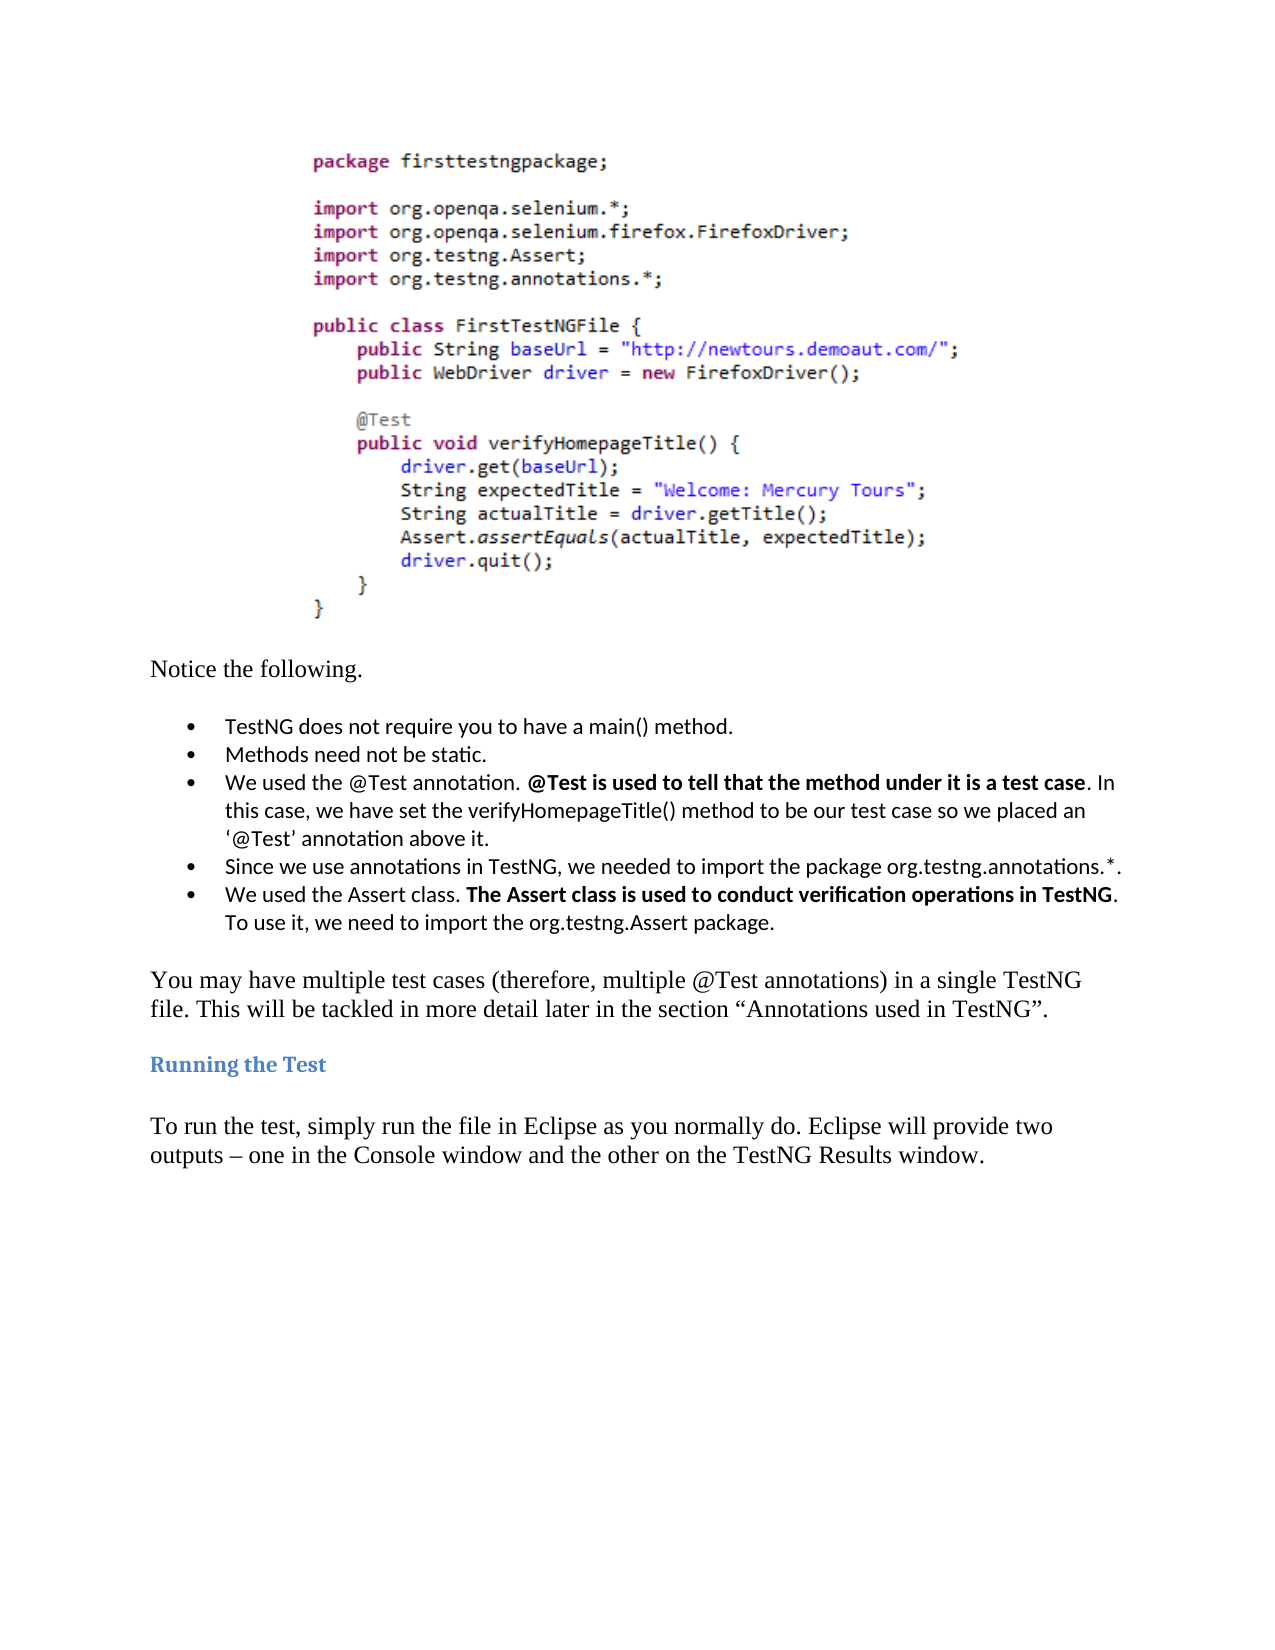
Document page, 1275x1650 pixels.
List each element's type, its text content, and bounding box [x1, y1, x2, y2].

text Notice the following. [150, 654, 1125, 683]
text To run the test, simply run the file in Eclipse as you normally do. Eclipse will provide two outputs – one in the Console window and the other on the TestNG Results window. [150, 1111, 1125, 1169]
list We used the @Test annotation. @Test is used to tell that the method under it is a test case. In this case, we have set the verifyHomepageTitle() method to be our test case so we placed an ‘@Test’ annotation above it. [187, 768, 1125, 852]
picture [311, 150, 964, 625]
list TestNG does not require you to have a main() method. [187, 712, 1125, 740]
list Since we use annotations in TestNG, we needed to import the package org.testng.annotations.*. [187, 852, 1125, 880]
list Methods need not be static. [187, 740, 1125, 768]
list We used the Assert class. The Assert class is used to conduct verification operations in TestNG. To use it, we need to import the org.testng.Assert package. [187, 880, 1125, 936]
text You may have multiple test cases (therefore, multiple @Test annotations) in a single TestNG file. This will be tackled in more detail later in the section “Annotations used in TestNG”. [150, 965, 1125, 1023]
subtitle Running the Test [150, 1052, 1125, 1078]
